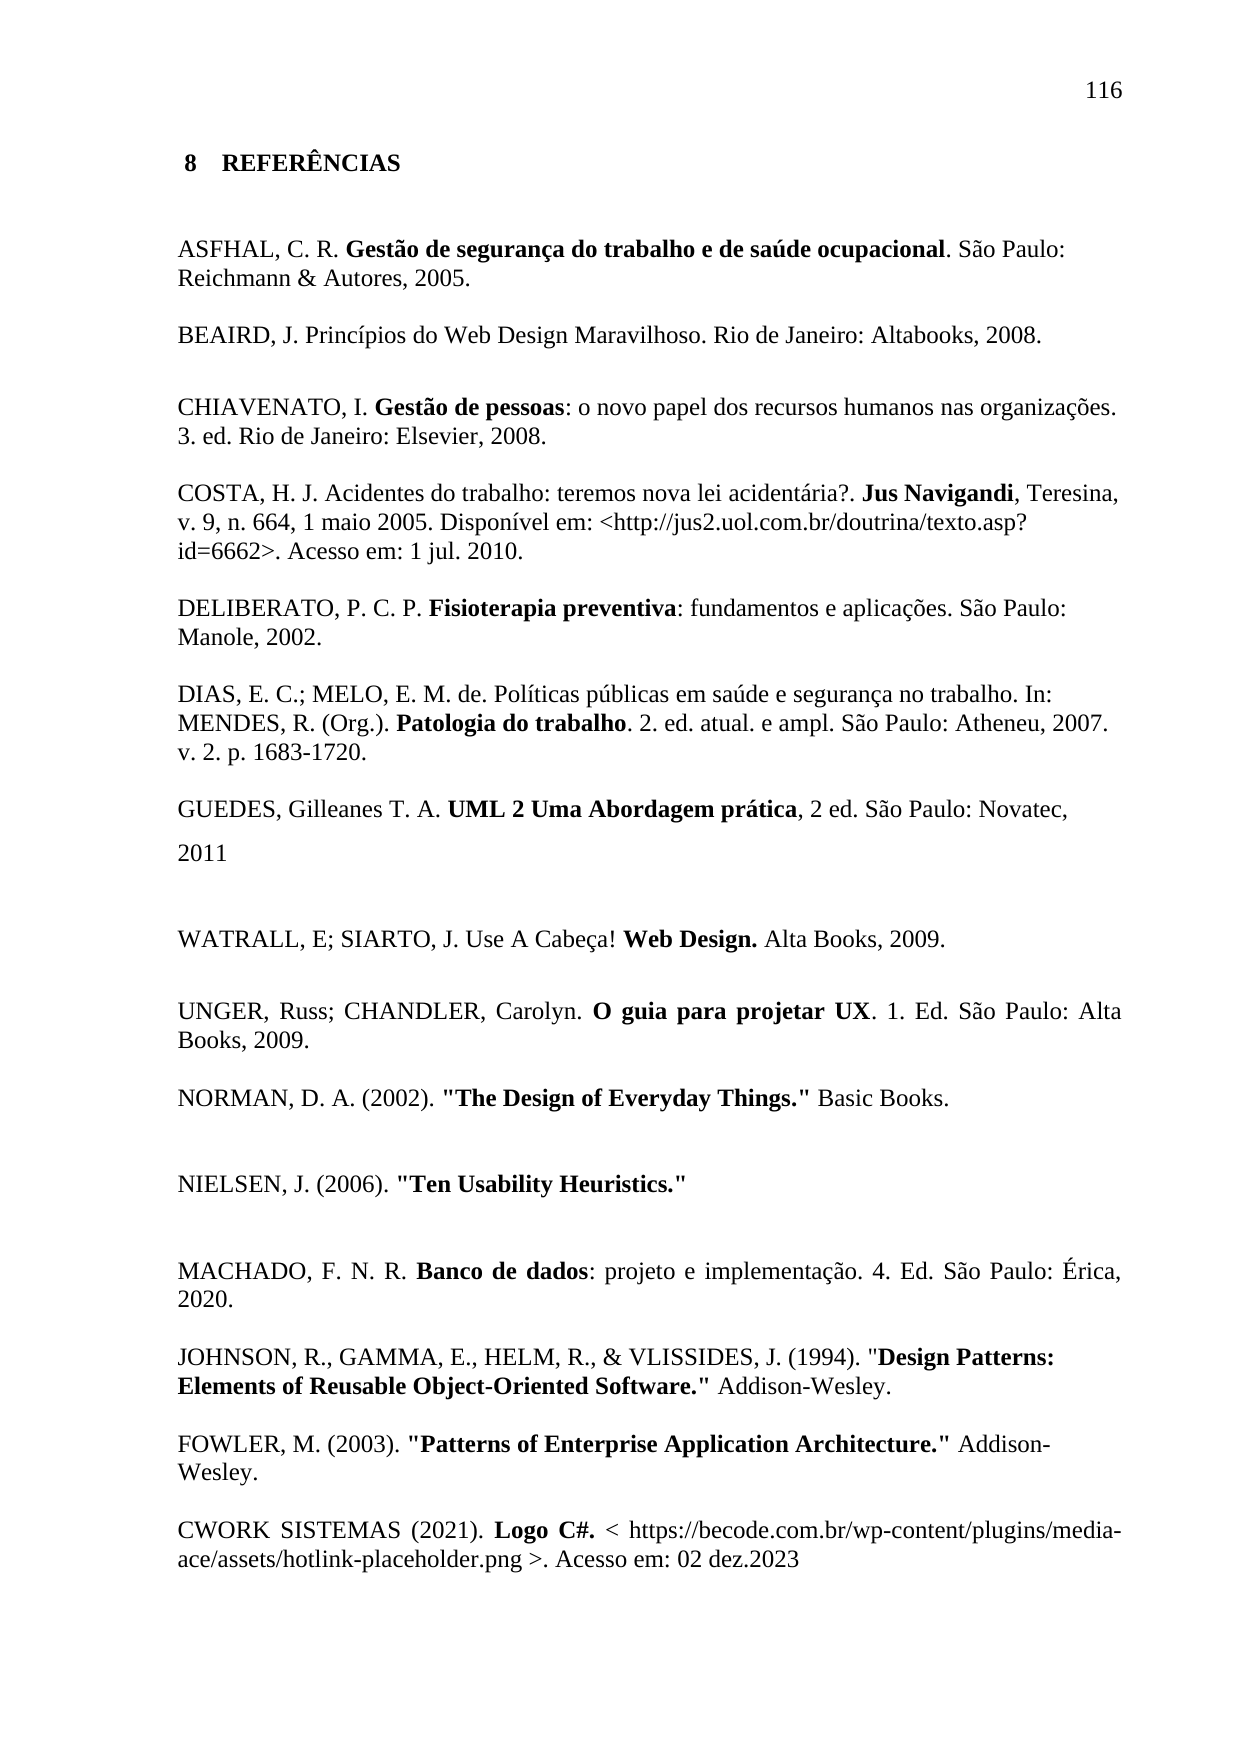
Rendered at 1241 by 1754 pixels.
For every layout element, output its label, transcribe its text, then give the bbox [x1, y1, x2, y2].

text DIAS, E. C.; MELO, E. M. de. Políticas públicas em saúde e segurança no trabalho. In: MENDES, R. (Org.). Patologia do trabalho. 2. ed. atual. e ampl. São Paulo: Atheneu, 2007. v. 2. p. 1683-1720. [177, 679, 1122, 766]
text COSTA, H. J. Acidentes do trabalho: teremos nova lei acidentária?. Jus Navigandi, Teresina, v. 9, n. 664, 1 maio 2005. Disponível em: <http://jus2.uol.com.br/doutrina/texto.asp?id=6662>. Acesso em: 1 jul. 2010. [177, 478, 1122, 564]
text WATRALL, E; SIARTO, J. Use A Cabeça! Web Design. Alta Books, 2009. [177, 924, 1122, 953]
text CWORK SISTEMAS (2021). Logo C#. < https://becode.com.br/wp-content/plugins/media-ace/assets/hotlink-placeholder.png >. Acesso em: 02 dez.2023 [177, 1515, 1122, 1572]
text MACHADO, F. N. R. Banco de dados: projeto e implementação. 4. Ed. São Paulo: Érica, 2020. [177, 1256, 1122, 1313]
subtitle REFERÊNCIAS [184, 148, 1122, 176]
text FOWLER, M. (2003). "Patterns of Enterprise Application Architecture." Addison-Wesley. [177, 1429, 1122, 1486]
text NIELSEN, J. (2006). "Ten Usability Heuristics." [177, 1169, 1122, 1198]
text BEAIRD, J. Princípios do Web Design Maravilhoso. Rio de Janeiro: Altabooks, 2008. [177, 320, 1122, 349]
text CHIAVENATO, I. Gestão de pessoas: o novo papel dos recursos humanos nas organizações. 3. ed. Rio de Janeiro: Elsevier, 2008. [177, 392, 1122, 449]
text DELIBERATO, P. C. P. Fisioterapia preventiva: fundamentos e aplicações. São Paulo: Manole, 2002. [177, 593, 1122, 651]
text GUEDES, Gilleanes T. A. UML 2 Uma Abordagem prática, 2 ed. São Paulo: Novatec, 2011 [177, 794, 1122, 866]
text UNGER, Russ; CHANDLER, Carolyn. O guia para projetar UX. 1. Ed. São Paulo: Alta Books, 2009. [177, 996, 1122, 1054]
text JOHNSON, R., GAMMA, E., HELM, R., & VLISSIDES, J. (1994). "Design Patterns: Elements of Reusable Object-Oriented Software." Addison-Wesley. [177, 1342, 1122, 1400]
text ASFHAL, C. R. Gestão de segurança do trabalho e de saúde ocupacional. São Paulo: Reichmann & Autores, 2005. [177, 234, 1122, 291]
text NORMAN, D. A. (2002). "The Design of Everyday Things." Basic Books. [177, 1083, 1122, 1112]
